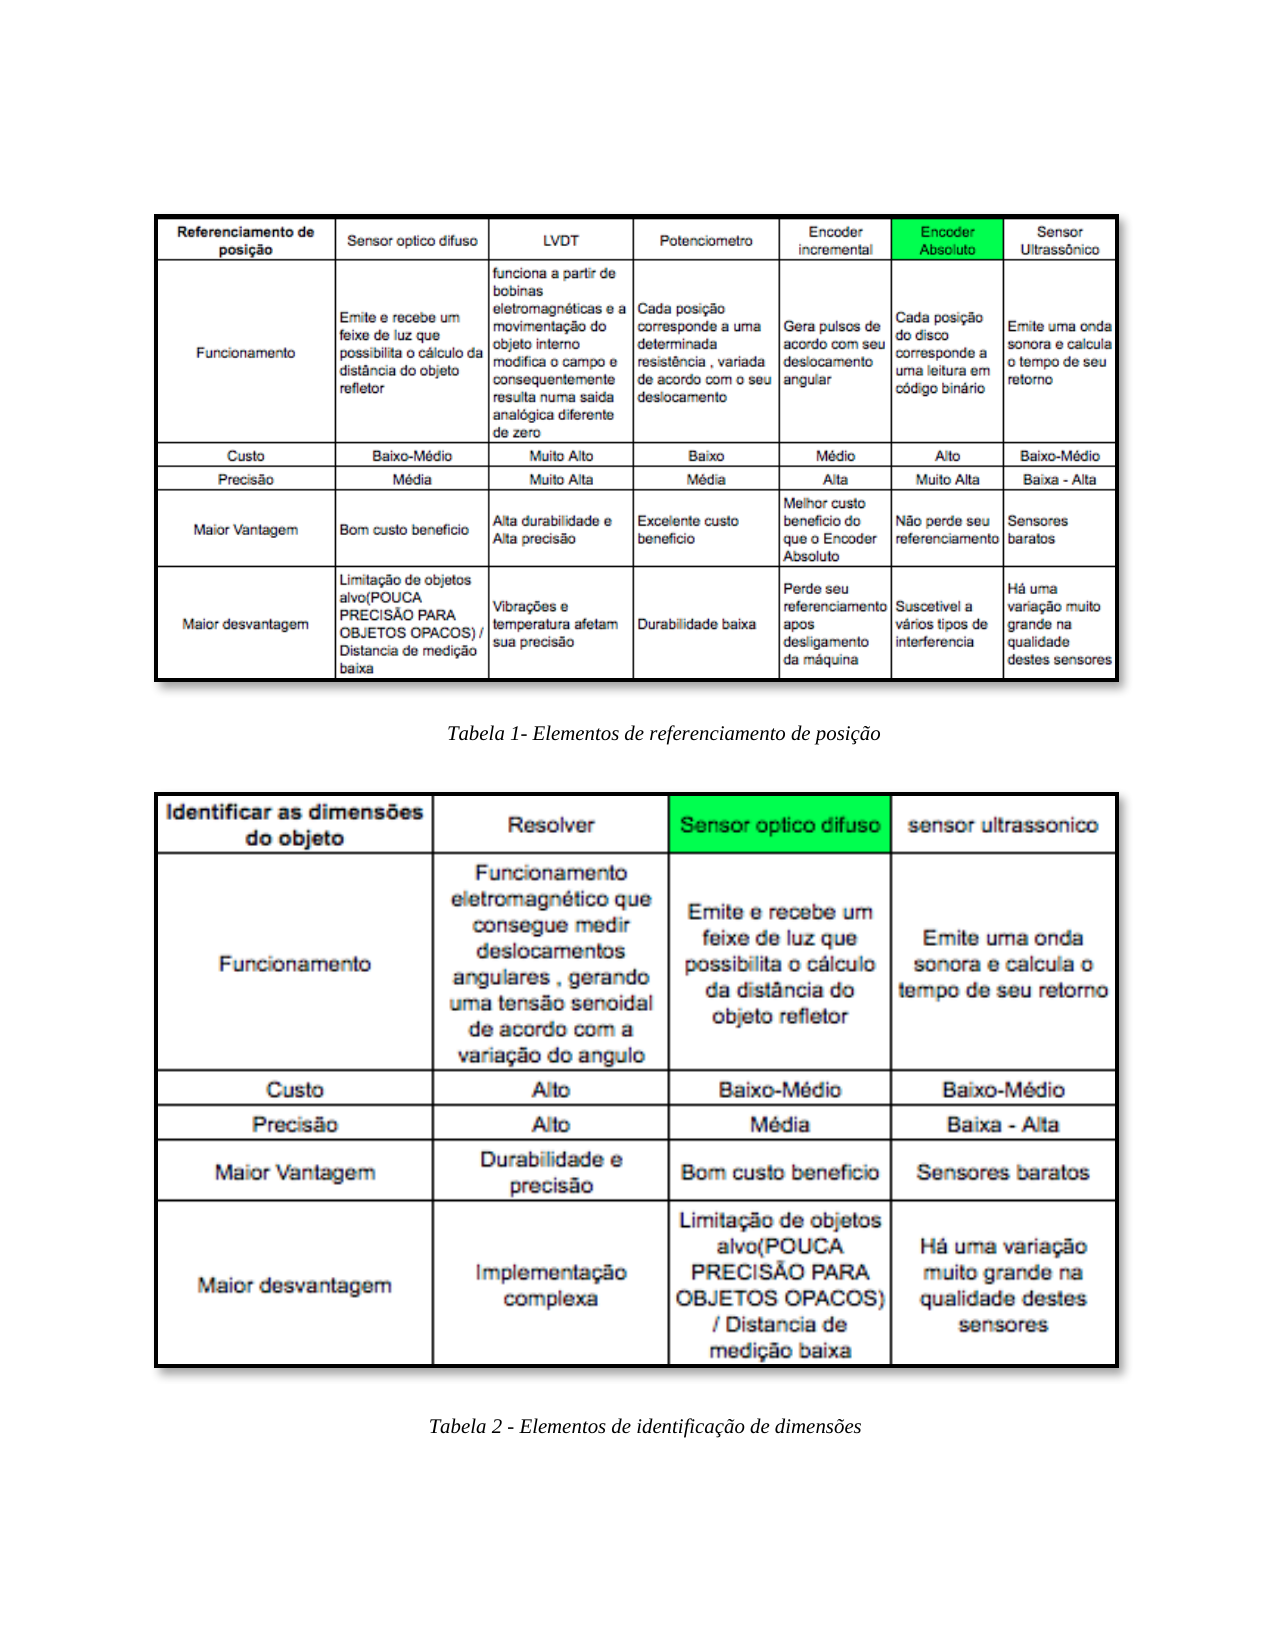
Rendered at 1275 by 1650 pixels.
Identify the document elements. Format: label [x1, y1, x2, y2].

picture [158, 796, 1115, 1364]
picture [158, 218, 1115, 678]
